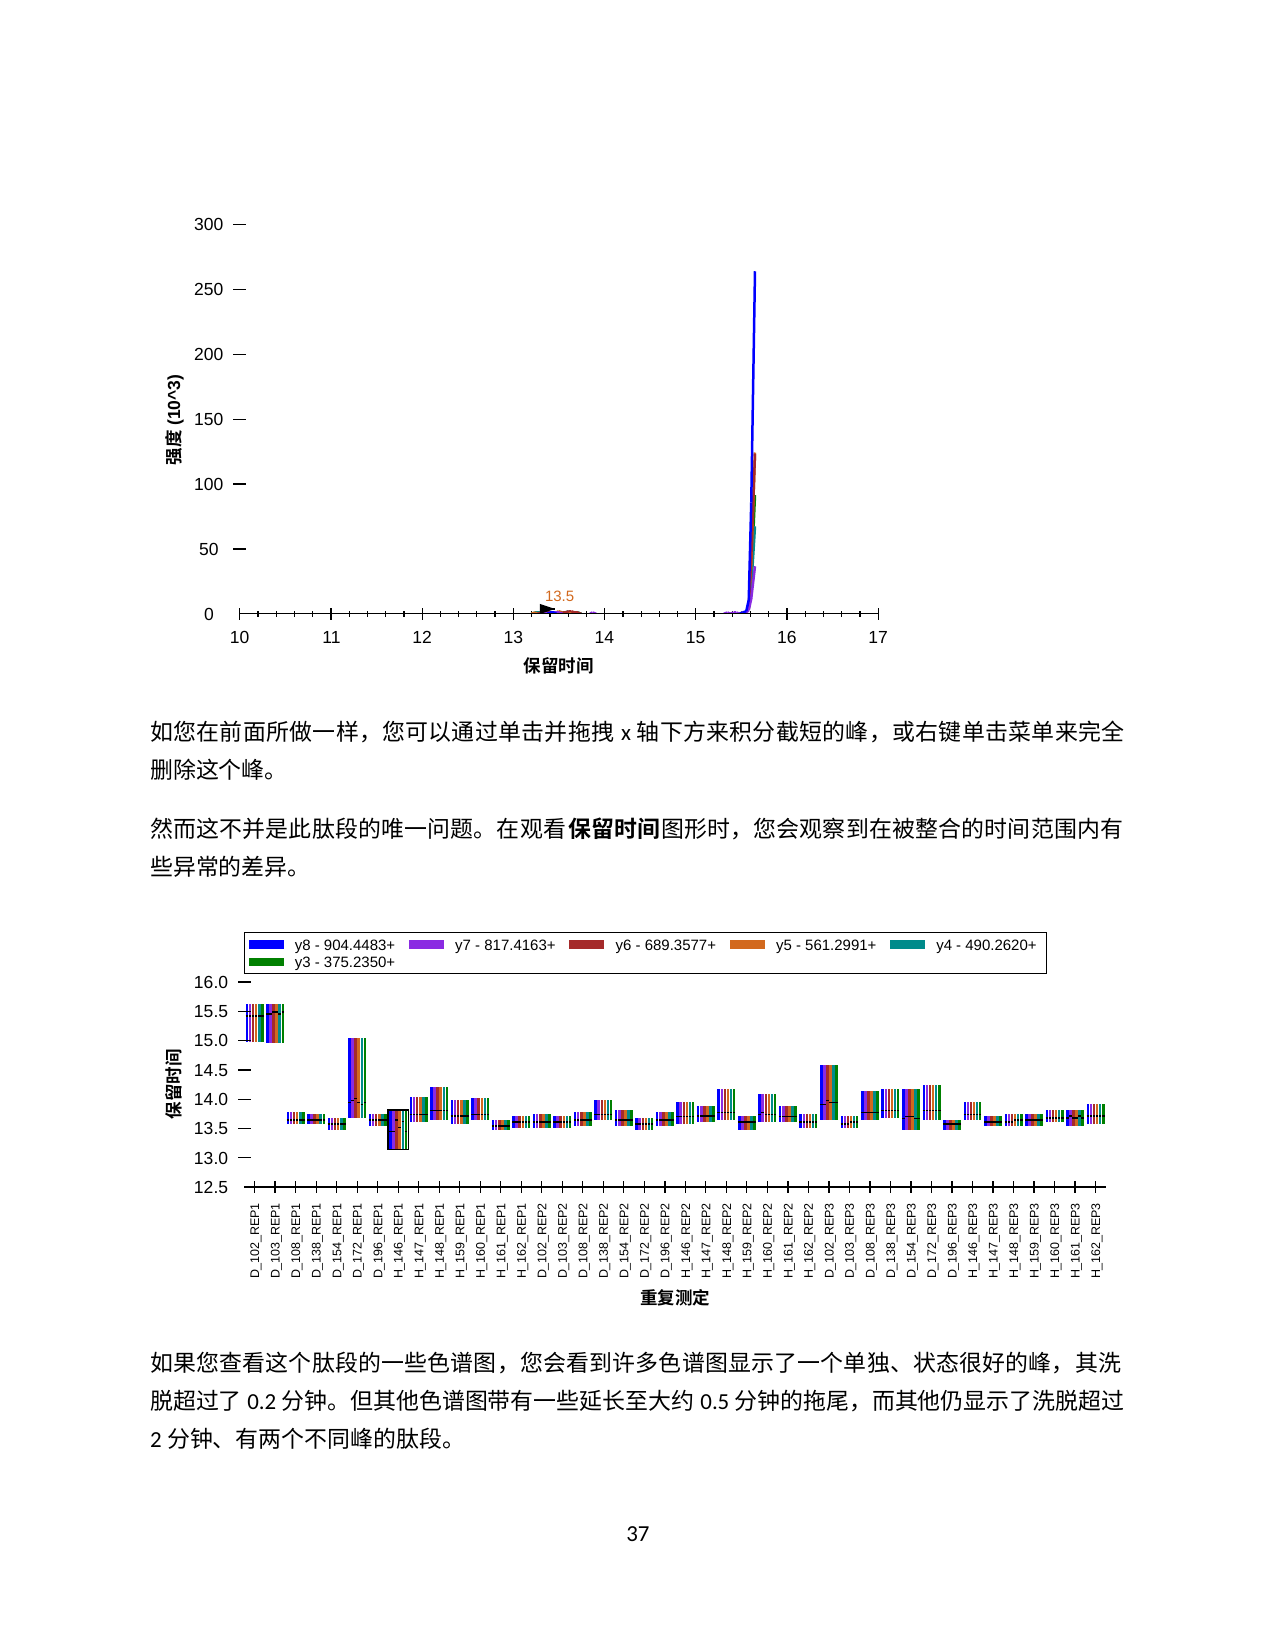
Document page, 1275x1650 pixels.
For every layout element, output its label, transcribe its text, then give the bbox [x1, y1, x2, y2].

text 如您在前面所做一样，您可以通过单击并拖拽 x 轴下方来积分截短的峰，或右键单击菜单来完全删除这个峰。 [150, 714, 1125, 785]
text 然而这不并是此肽段的唯一问题。在观看保留时间图形时，您会观察到在被整合的时间范围内有些异常的差异。 [150, 811, 1125, 882]
text 如果您查看这个肽段的一些色谱图，您会看到许多色谱图显示了一个单独、状态很好的峰，其洗脱超过了 0.2 分钟。但其他色谱图带有一些延长至大约 0.5 分钟的拖尾，而其他仍显示了洗脱超过 2 分钟、有两个不同峰的肽段。 [150, 1345, 1125, 1454]
